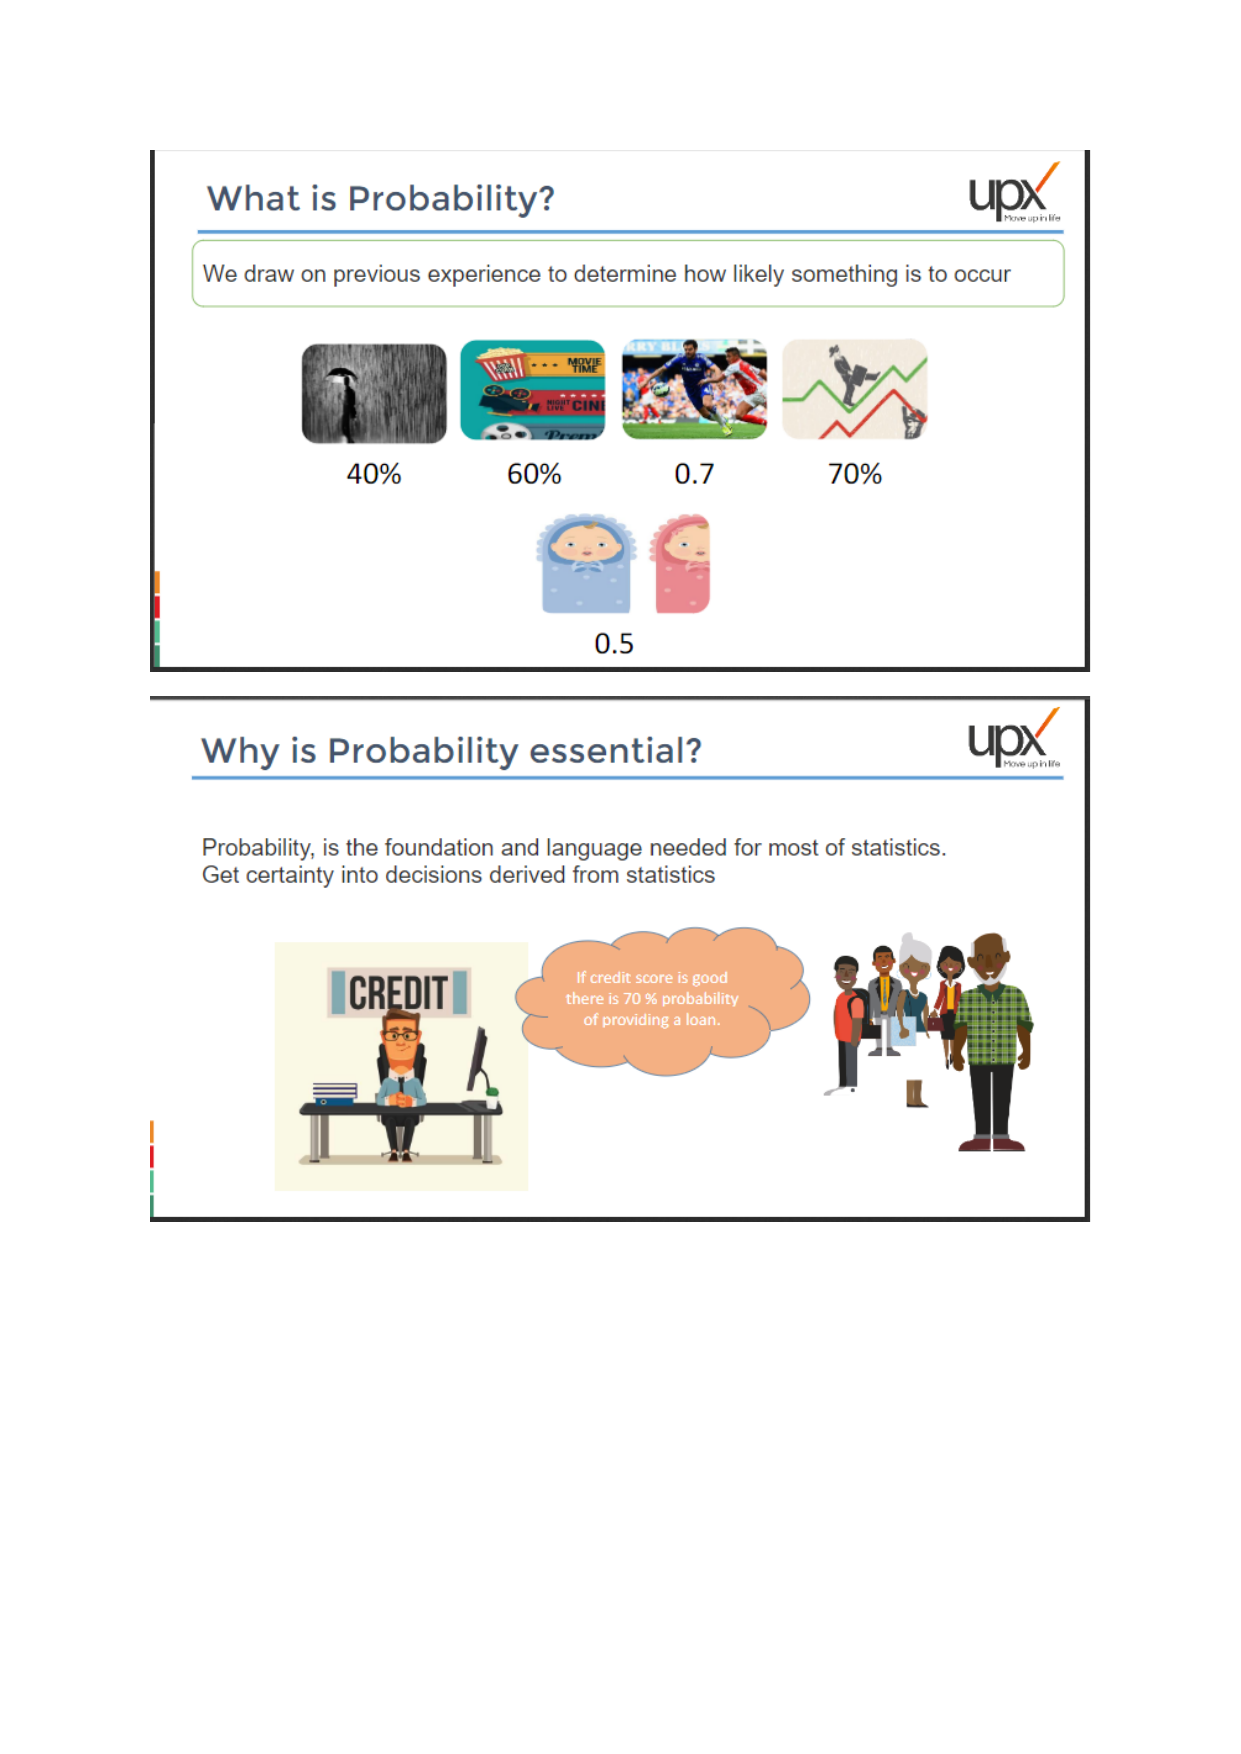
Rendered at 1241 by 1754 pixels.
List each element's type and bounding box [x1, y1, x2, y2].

picture [150, 696, 1091, 1222]
picture [150, 150, 1091, 672]
